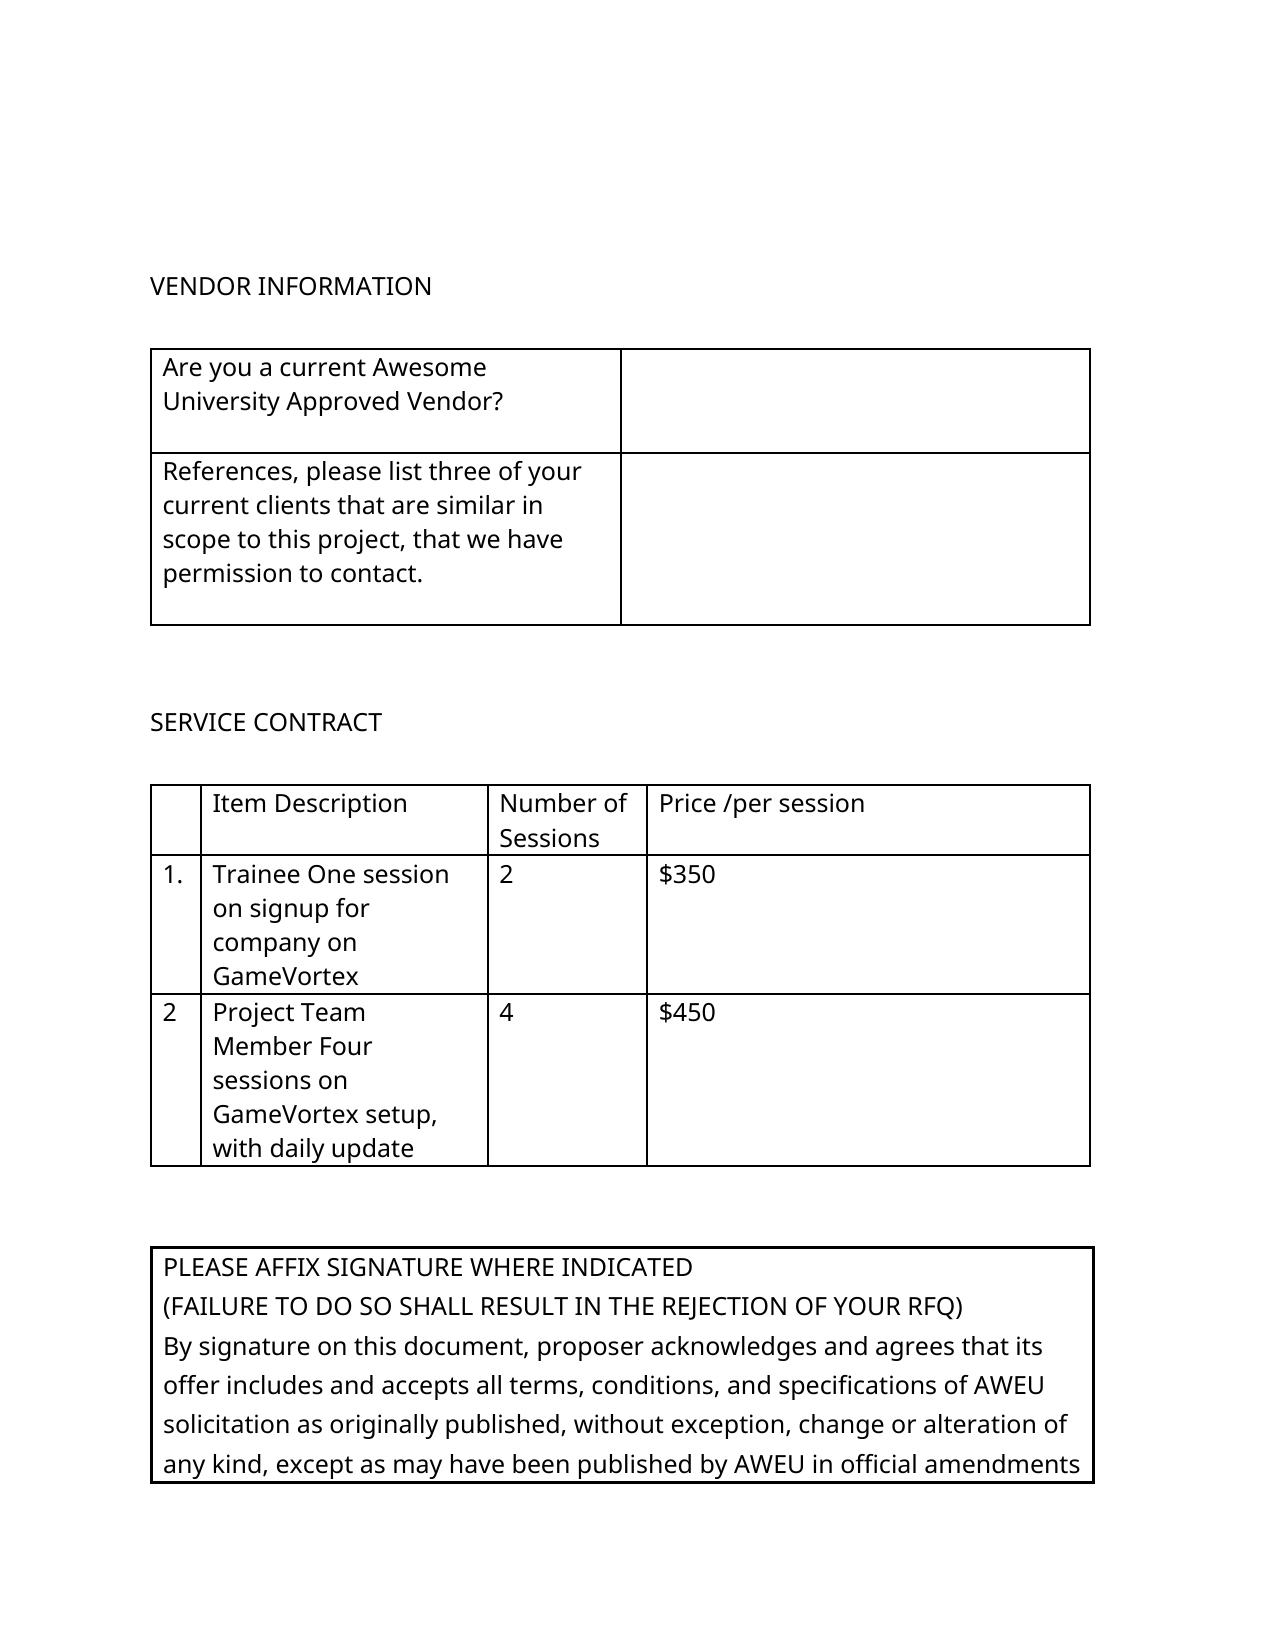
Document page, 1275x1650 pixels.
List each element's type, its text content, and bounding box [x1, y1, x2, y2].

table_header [153, 1249, 1092, 1481]
table_cell Project Team Member Four sessions on GameVortex setup, with daily update [202, 995, 487, 1165]
table_cell 4 [489, 995, 646, 1165]
table_cell Trainee One session on signup for company on GameVortex [202, 856, 487, 993]
text VENDOR INFORMATION [150, 268, 1125, 302]
table_header [622, 350, 1089, 452]
table_cell 2 [152, 995, 200, 1165]
text SERVICE CONTRACT [150, 705, 1125, 739]
table_cell 1. [152, 856, 200, 993]
table_header [152, 786, 200, 854]
table_header Price /per session [648, 786, 1089, 854]
table_cell $350 [648, 856, 1089, 993]
table_header Number of Sessions [489, 786, 646, 854]
table_cell [622, 454, 1089, 624]
table_header Item Description [202, 786, 487, 854]
table_cell References, please list three of your current clients that are similar in scope to this project, that we have permission to contact. [152, 454, 620, 624]
table_cell $450 [648, 995, 1089, 1165]
table_cell 2 [489, 856, 646, 993]
table_header Are you a current Awesome University Approved Vendor? [152, 350, 620, 452]
